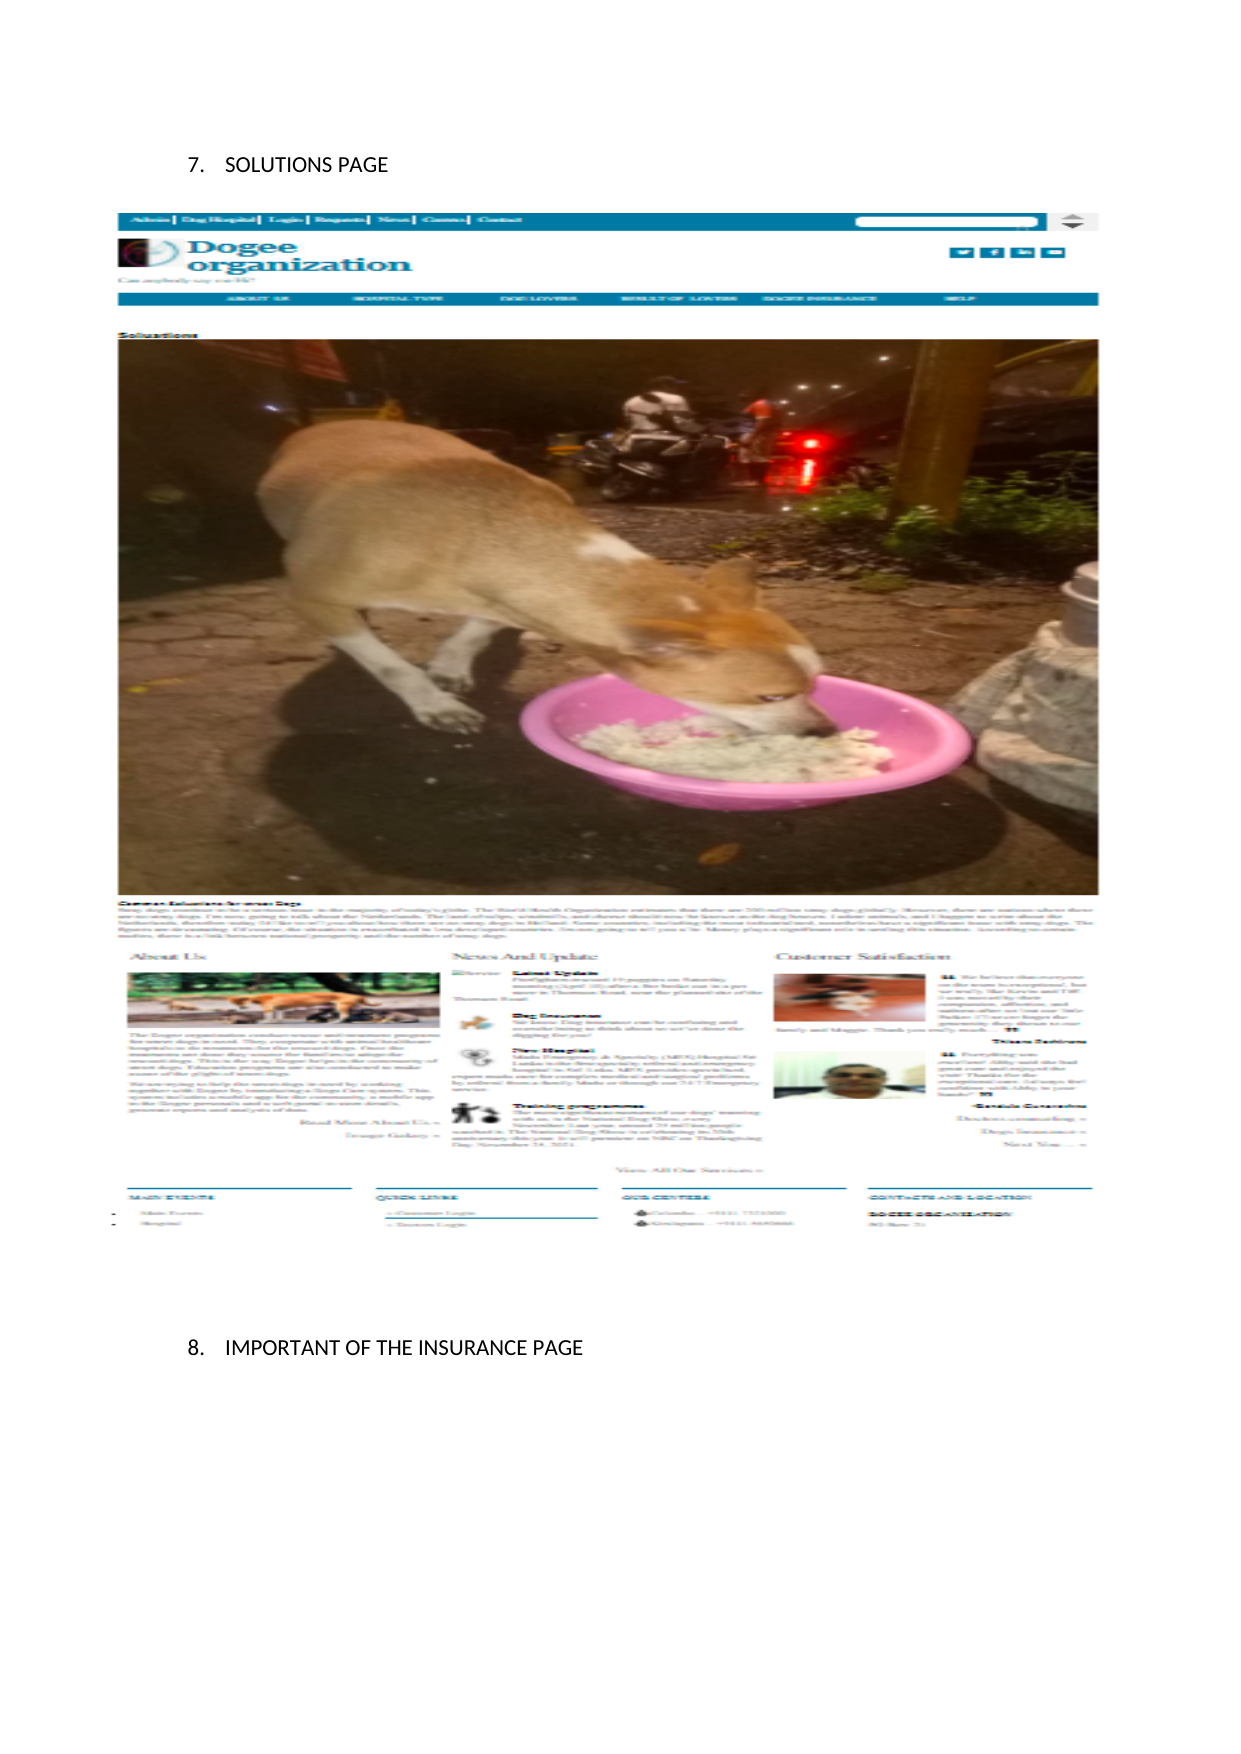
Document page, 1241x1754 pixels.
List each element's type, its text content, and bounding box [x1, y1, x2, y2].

picture [277, 217, 303, 223]
picture [378, 216, 416, 224]
picture [209, 216, 261, 224]
picture [479, 217, 522, 221]
picture [423, 216, 471, 224]
picture [133, 216, 176, 224]
list IMPORTANT OF THE INSURANCE PAGE [187, 1333, 1090, 1361]
picture [315, 216, 370, 224]
picture [182, 217, 208, 223]
list SOLUTIONS PAGE [187, 150, 1090, 178]
picture [101, 213, 1148, 1228]
